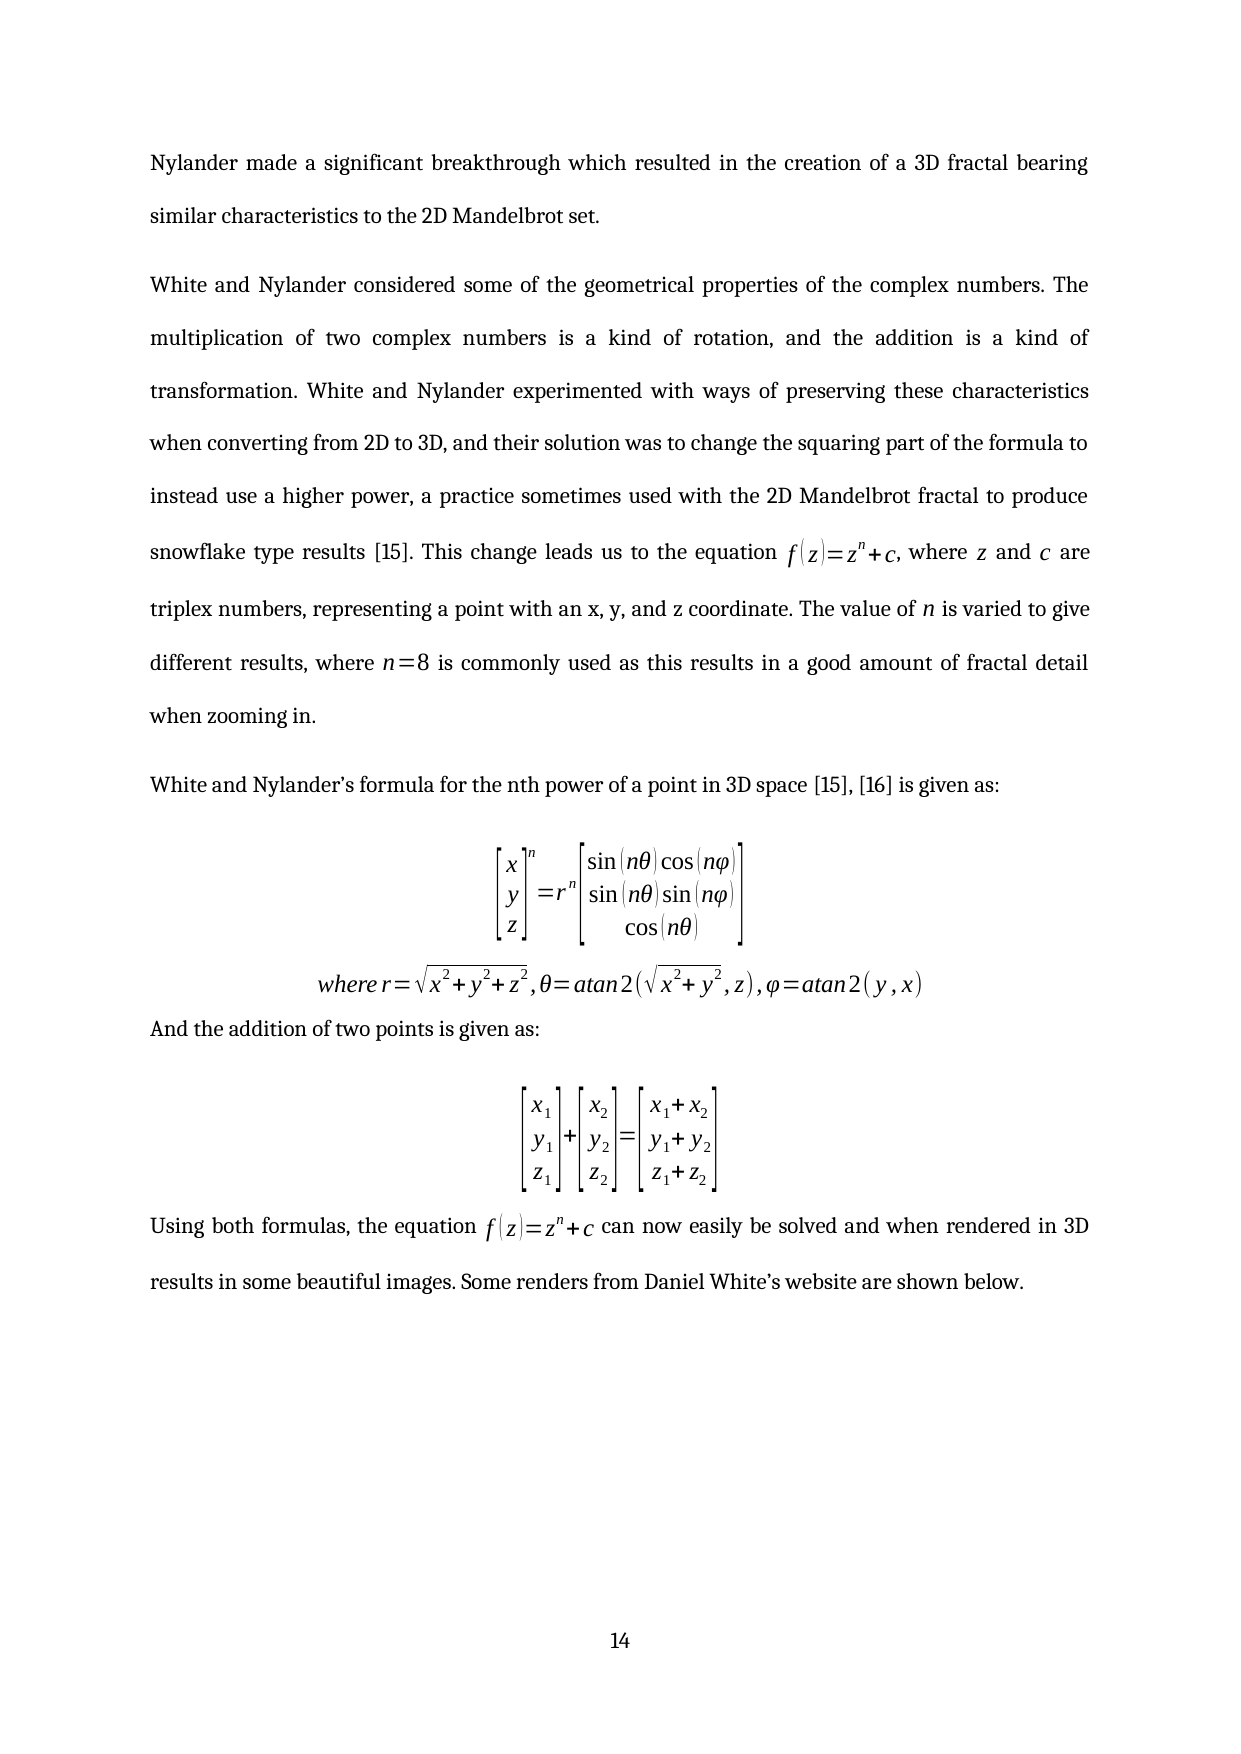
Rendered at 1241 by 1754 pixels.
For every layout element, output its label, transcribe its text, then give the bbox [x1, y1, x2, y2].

text And the addition of two points is given as: [150, 1016, 1090, 1042]
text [150, 150, 1090, 229]
text White and Nylander considered some of the geometrical properties of the complex numbers. The multiplication of two complex numbers is a kind of rotation, and the addition is a kind of transformation. White and Nylander experimented with ways of preserving these characteristics when converting from 2D to 3D, and their solution was to change the squaring part of the formula to instead use a higher power, a practice sometimes used with the 2D Mandelbrot fractal to produce snowflake type results . This change leads us to the equation , where and are triplex numbers, representing a point with an x, y, and z coordinate. The value of is varied to give different results, where is commonly used as this results in a good amount of fractal detail when zooming in. [150, 272, 1090, 729]
text Using both formulas, the equation can now easily be solved and when rendered in 3D results in some beautiful images. Some renders from Daniel White’s website are shown below. [150, 1210, 1090, 1296]
text White and Nylander’s formula for the nth power of a point in 3D space is given as: [150, 772, 1090, 798]
